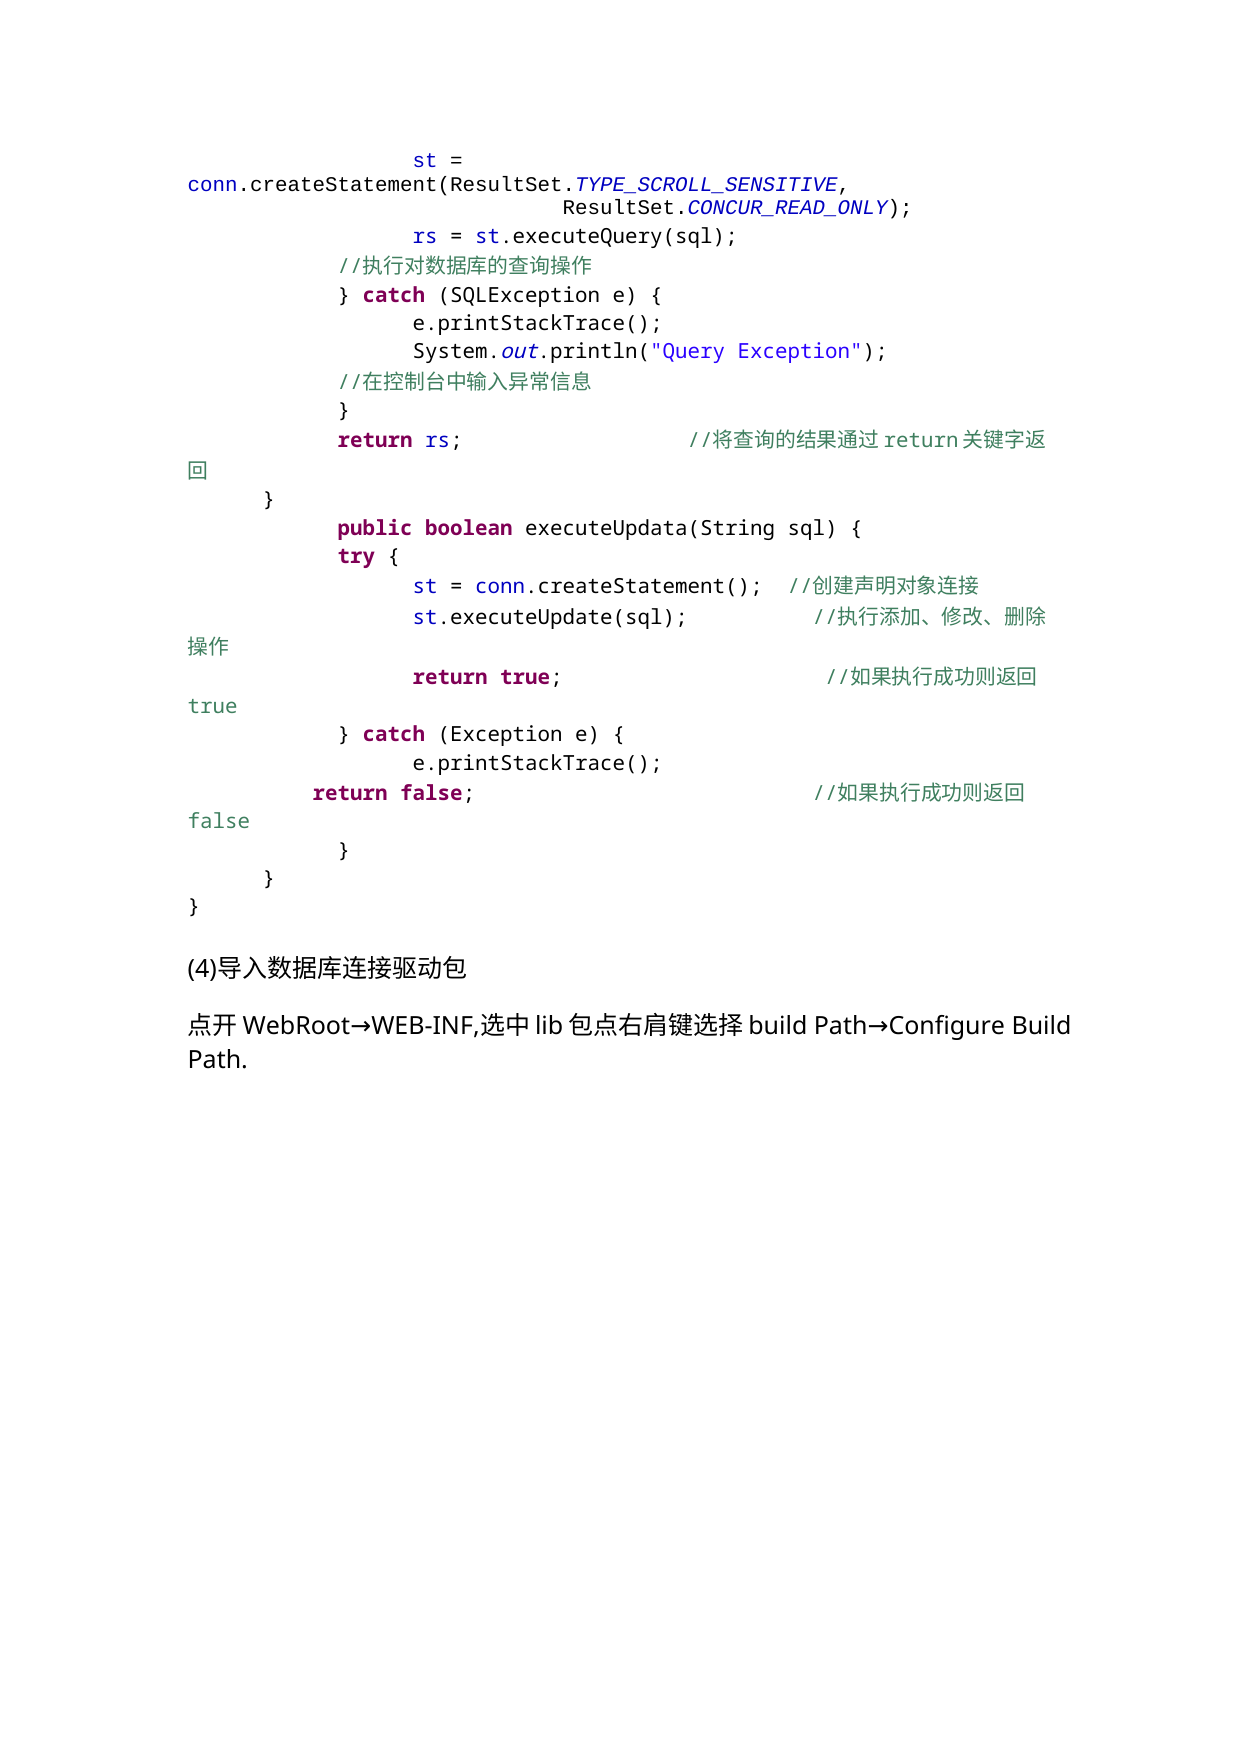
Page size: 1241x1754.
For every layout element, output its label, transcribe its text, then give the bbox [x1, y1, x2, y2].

text } catch (Exception e) { [187, 719, 1053, 748]
text System.out.println("Query Exception"); //在控制台中输入异常信息 [187, 337, 1053, 395]
text try { [187, 541, 1053, 569]
text } [187, 395, 1053, 424]
text public boolean executeUpdata(String sql) { [187, 513, 1053, 541]
text } [187, 484, 1053, 513]
text st.executeUpdate(sql); //执行添加、修改、删除操作 [187, 600, 1053, 660]
text } [187, 863, 1053, 892]
text } catch (SQLException e) { [187, 280, 1053, 308]
text } [187, 892, 1053, 920]
text e.printStackTrace(); [187, 308, 1053, 337]
text e.printStackTrace(); [187, 748, 1053, 776]
text rs = st.executeQuery(sql); //执行对数据库的查询操作 [187, 221, 1053, 280]
text 点开WebRoot→WEB-INF,选中lib包点右肩键选择build Path→Configure Build Path. [187, 1006, 1073, 1076]
text st = conn.createStatement(); //创建声明对象连接 [187, 569, 1053, 600]
text return true; //如果执行成功则返回true [187, 660, 1053, 719]
text } [187, 835, 1053, 863]
text (4)导入数据库连接驱动包 [187, 948, 1073, 985]
text st = conn.createStatement(ResultSet.TYPE_SCROLL_SENSITIVE, [187, 150, 1053, 197]
text return rs; //将查询的结果通过return关键字返回 [187, 424, 1053, 484]
text ResultSet.CONCUR_READ_ONLY); [187, 197, 1053, 221]
text return false; //如果执行成功则返回false [187, 776, 1053, 835]
